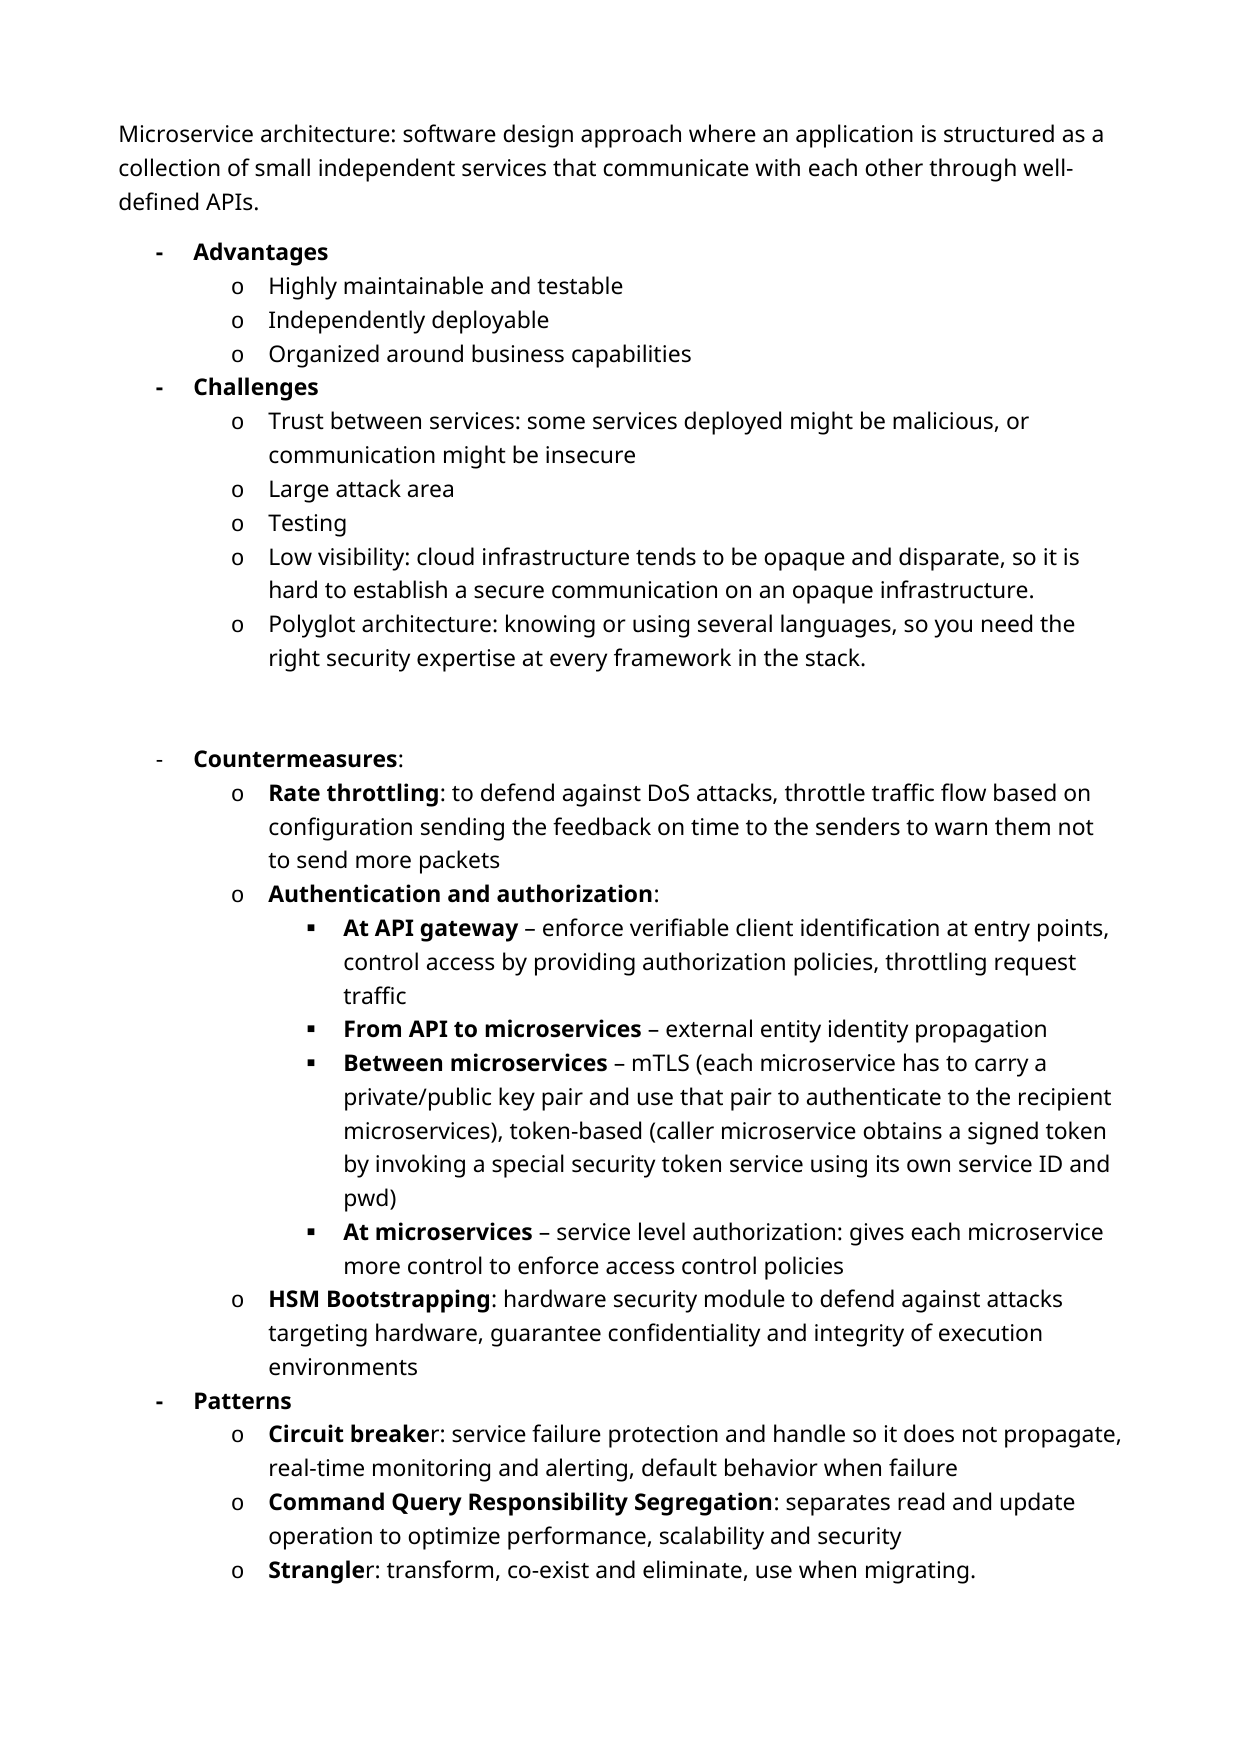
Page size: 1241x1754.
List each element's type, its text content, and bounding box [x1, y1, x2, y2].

list Countermeasures: [156, 743, 1122, 774]
list Circuit breaker: service failure protection and handle so it does not propagate, real-time monitoring and alerting, default behavior when failure [231, 1418, 1122, 1483]
list Advantages [156, 236, 1122, 267]
list Organized around business capabilities [231, 337, 1122, 369]
list Challenges [156, 371, 1122, 403]
list Rate throttling: to defend against DoS attacks, throttle traffic flow based on configuration sending the feedback on time to the senders to warn them not to send more packets [231, 777, 1122, 876]
list Highly maintainable and testable [231, 270, 1122, 301]
list Command Query Responsibility Segregation: separates read and update operation to optimize performance, scalability and security [231, 1486, 1122, 1551]
list Trust between services: some services deployed might be malicious, or communication might be insecure [231, 405, 1122, 470]
list From API to microservices – external entity identity propagation [306, 1013, 1122, 1044]
list Strangler: transform, co-exist and eliminate, use when migrating. [231, 1554, 1122, 1585]
list Between microservices – mTLS (each microservice has to carry a private/public key pair and use that pair to authenticate to the recipient microservices), token-based (caller microservice obtains a signed token by invoking a special security token service using its own service ID and pwd) [306, 1047, 1122, 1213]
list Patterns [156, 1385, 1122, 1416]
list HSM Bootstrapping: hardware security module to defend against attacks targeting hardware, guarantee confidentiality and integrity of execution environments [231, 1283, 1122, 1382]
list Authentication and authorization: [231, 878, 1122, 909]
list At microservices – service level authorization: gives each microservice more control to enforce access control policies [306, 1216, 1122, 1281]
list Testing [231, 507, 1122, 538]
list Polyglot architecture: knowing or using several languages, so you need the right security expertise at every framework in the stack. [231, 608, 1122, 673]
list At API gateway – enforce verifiable client identification at entry points, control access by providing authorization policies, throttling request traffic [306, 912, 1122, 1011]
text Microservice architecture: software design approach where an application is structured as a collection of small independent services that communicate with each other through well-defined APIs. [118, 118, 1122, 217]
list Low visibility: cloud infrastructure tends to be opaque and disparate, so it is hard to establish a secure communication on an opaque infrastructure. [231, 540, 1122, 606]
list Large attack area [231, 473, 1122, 504]
list Independently deployable [231, 304, 1122, 335]
